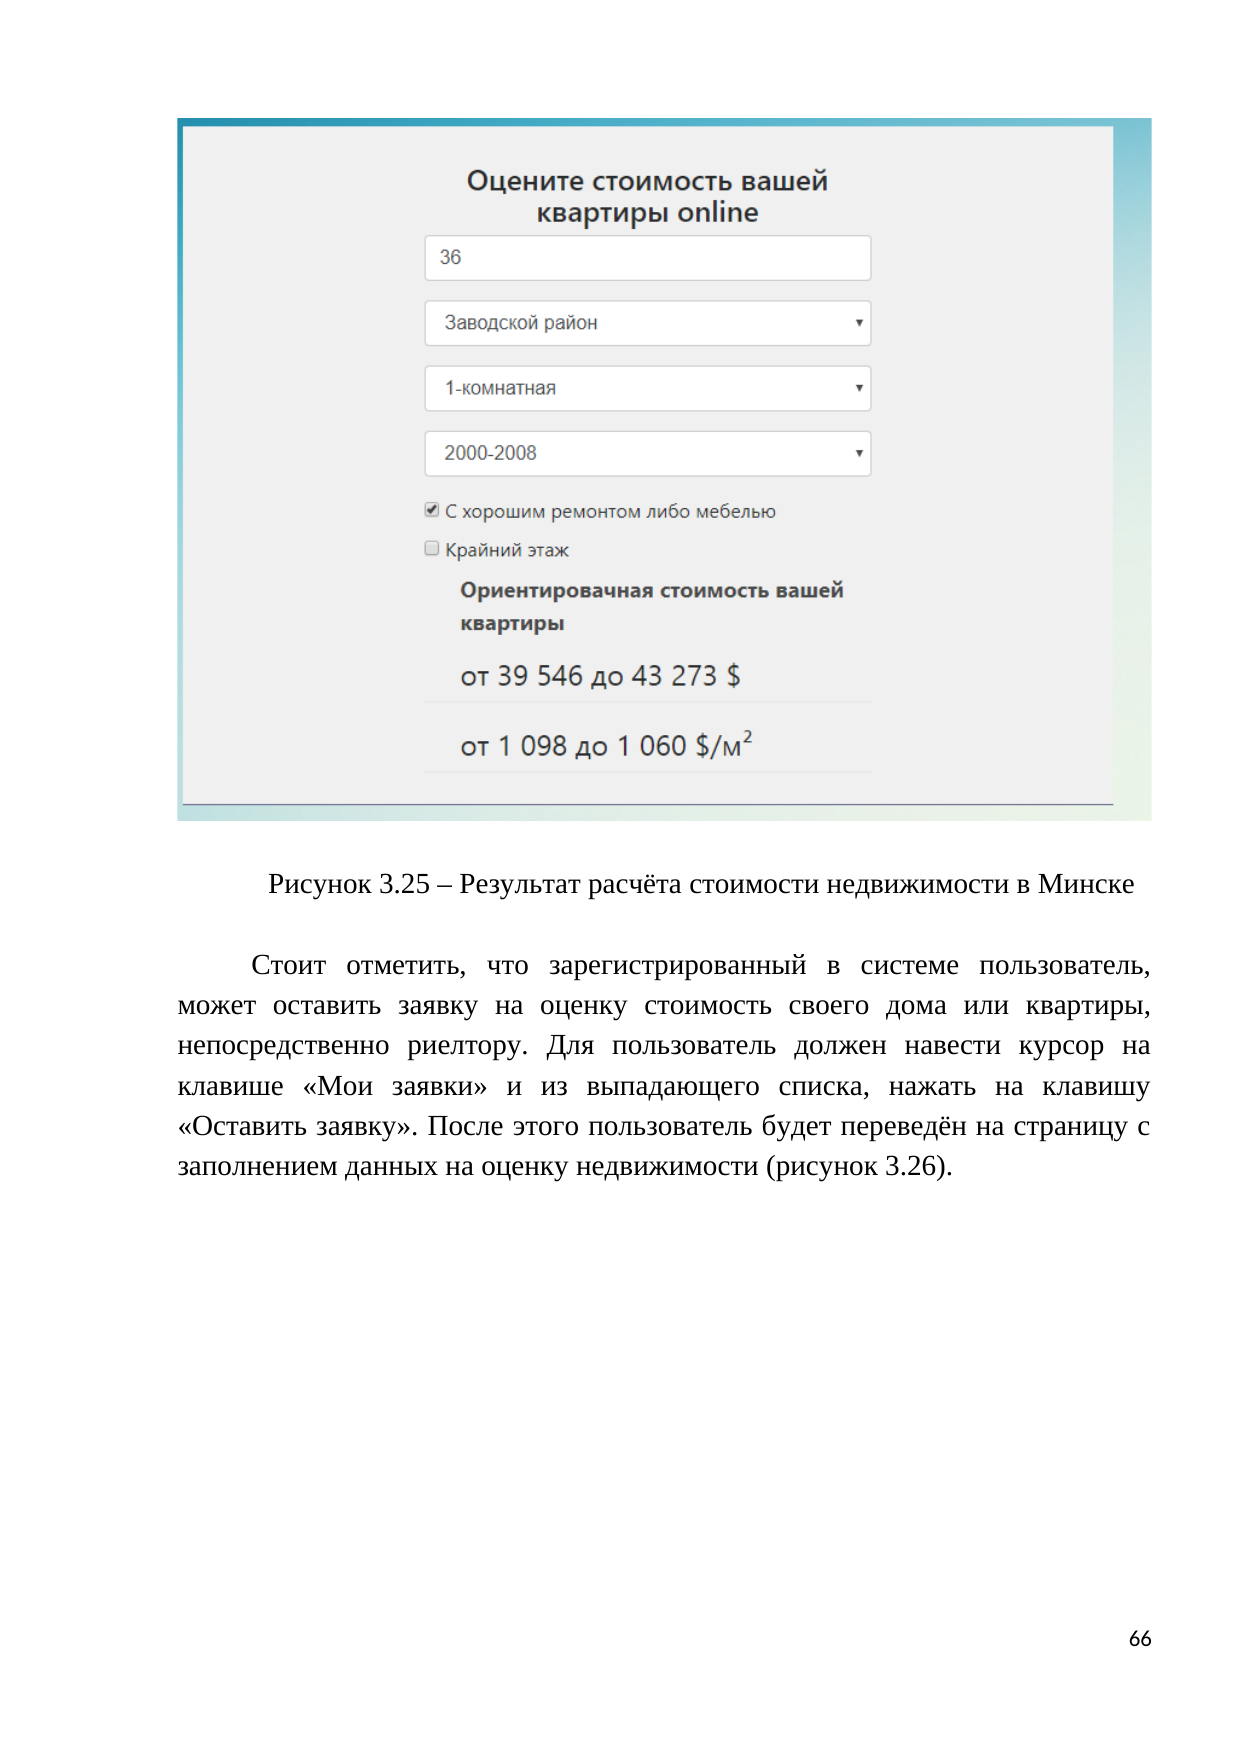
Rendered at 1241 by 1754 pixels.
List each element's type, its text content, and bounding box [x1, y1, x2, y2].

picture [177, 118, 1152, 821]
list Рисунок 3.25 – Результат расчёта стоимости недвижимости в Минске [177, 867, 1152, 900]
text Стоит отметить, что зарегистрированный в системе пользователь, может оставить заявку на оценку стоимость своего дома или квартиры, непосредственно риелтору. Для пользователь должен навести курсор на клавише «Мои заявки» и из выпадающего списка, нажать на клавишу «Оставить заявку». После этого пользователь будет переведён на страницу с заполнением данных на оценку недвижимости (рисунок 3.26). [177, 947, 1152, 1182]
